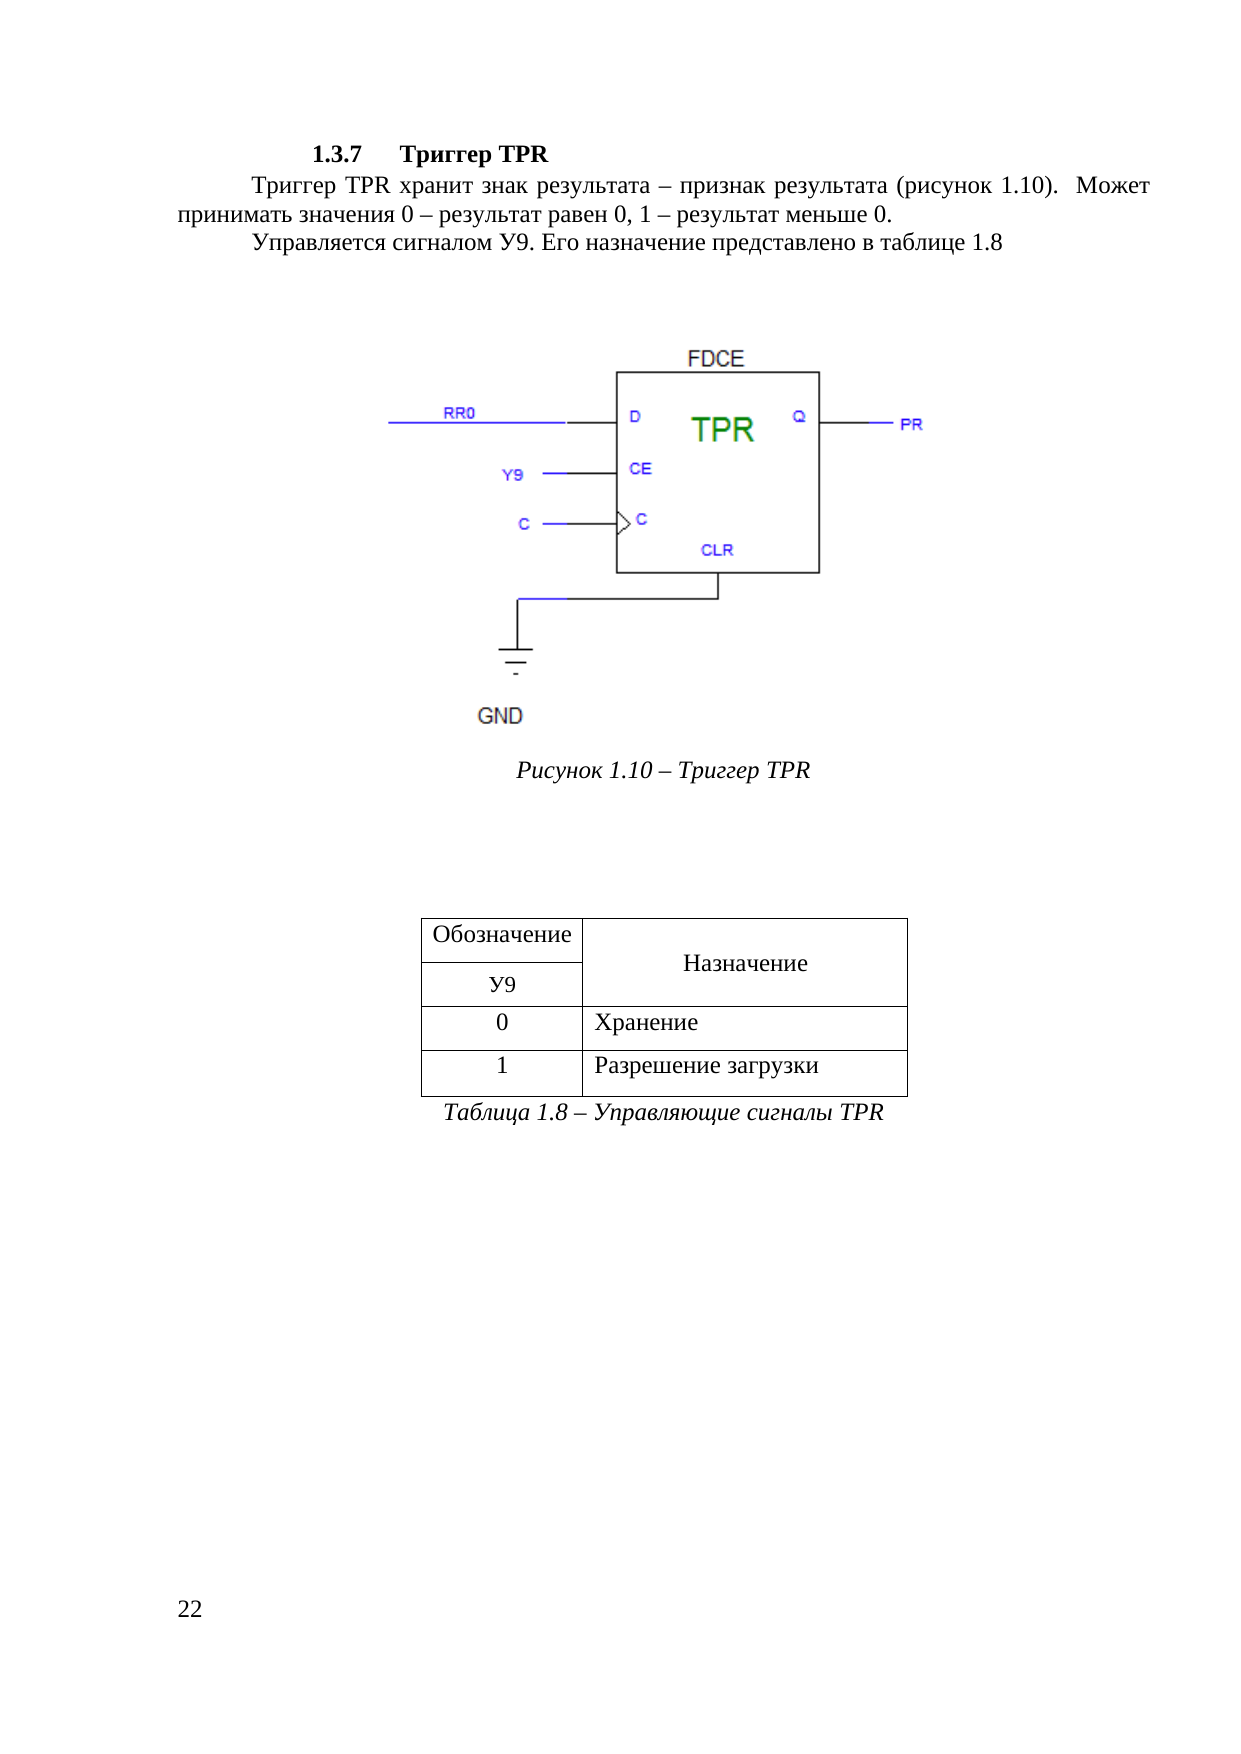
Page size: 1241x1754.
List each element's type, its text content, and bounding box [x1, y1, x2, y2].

table_cell 1 [422, 1051, 582, 1096]
table_cell 0 [422, 1007, 582, 1049]
text Рисунок 1.10 – Триггер TPR [177, 755, 1152, 783]
text Таблица 1.8 – Управляющие сигналы TPR [177, 1097, 1152, 1125]
table_cell Хранение [583, 1007, 907, 1049]
table_header Обозначение [422, 919, 582, 962]
table_cell У9 [422, 963, 582, 1006]
table_header Назначение [583, 919, 907, 1006]
subtitle Триггер TPR [312, 139, 1152, 168]
table_cell Разрешение загрузки [583, 1051, 907, 1096]
text Триггер TPR хранит знак результата – признак результата (рисунок 1.10). Может принимать значения 0 – результат равен 0, 1 – результат меньше 0. [177, 170, 1152, 227]
picture [388, 313, 941, 755]
text Управляется сигналом У9. Его назначение представлено в таблице 1.8 [177, 227, 1152, 256]
